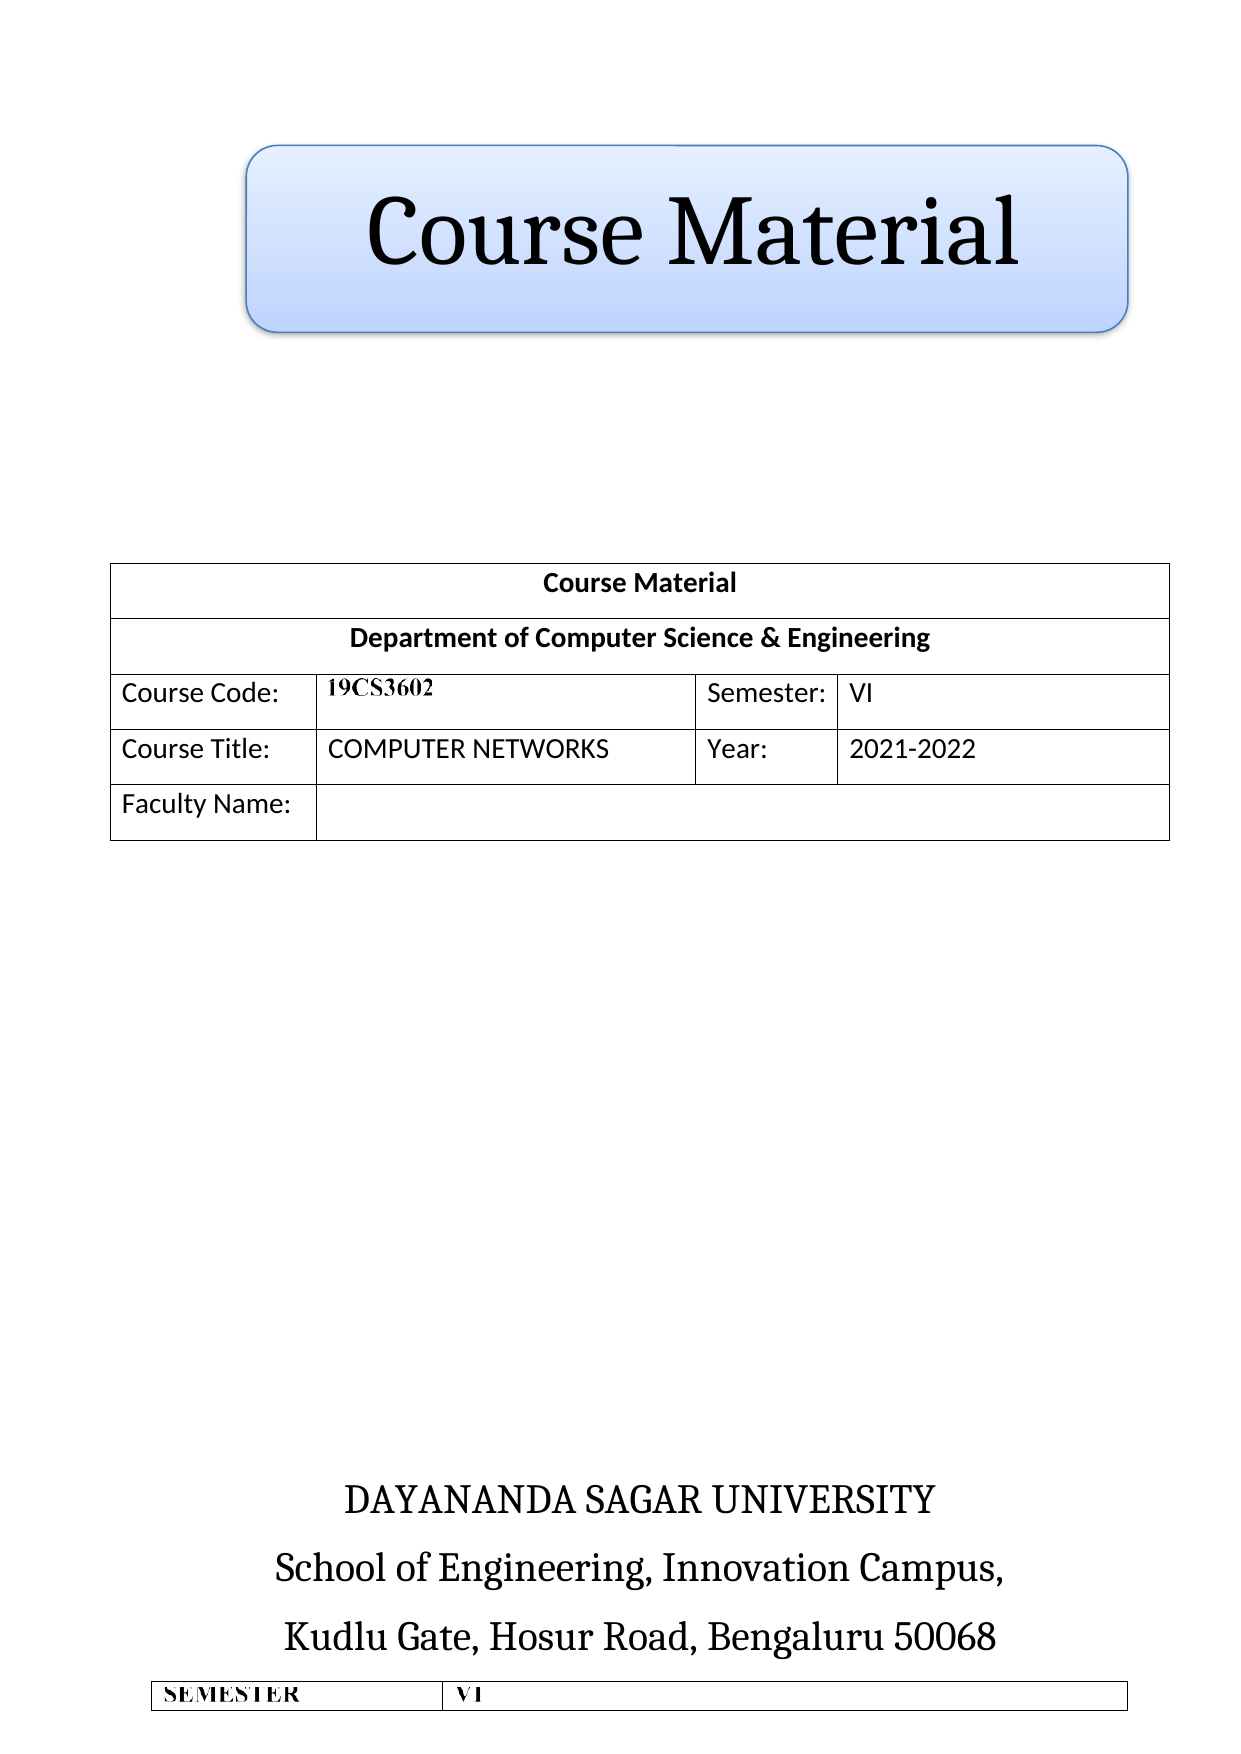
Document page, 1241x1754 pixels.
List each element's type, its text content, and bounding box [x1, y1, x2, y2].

picture [454, 1687, 482, 1702]
table_header [443, 1682, 1127, 1709]
table_cell Faculty Name: [111, 785, 316, 840]
table_cell COMPUTER NETWORKS [317, 730, 695, 784]
table_cell Department of Computer Science & Engineering [111, 619, 1169, 673]
table_header Course Material [111, 564, 1169, 618]
picture [164, 1687, 300, 1702]
table_cell Semester: [696, 675, 837, 729]
table_cell VI [838, 675, 1169, 729]
table_cell Year: [696, 730, 837, 784]
text DAYANANDA SAGAR UNIVERSITY [139, 1476, 1140, 1524]
table_cell [317, 785, 1169, 840]
text School of Engineering, Innovation Campus, [139, 1544, 1140, 1592]
picture [327, 678, 433, 696]
text Kudlu Gate, Hosur Road, Bengaluru 50068 [139, 1613, 1140, 1661]
table_header [152, 1682, 442, 1709]
table_cell Course Code: [111, 675, 316, 729]
table_cell [317, 675, 695, 729]
table_cell 2021-2022 [838, 730, 1169, 784]
table_cell Course Title: [111, 730, 316, 784]
